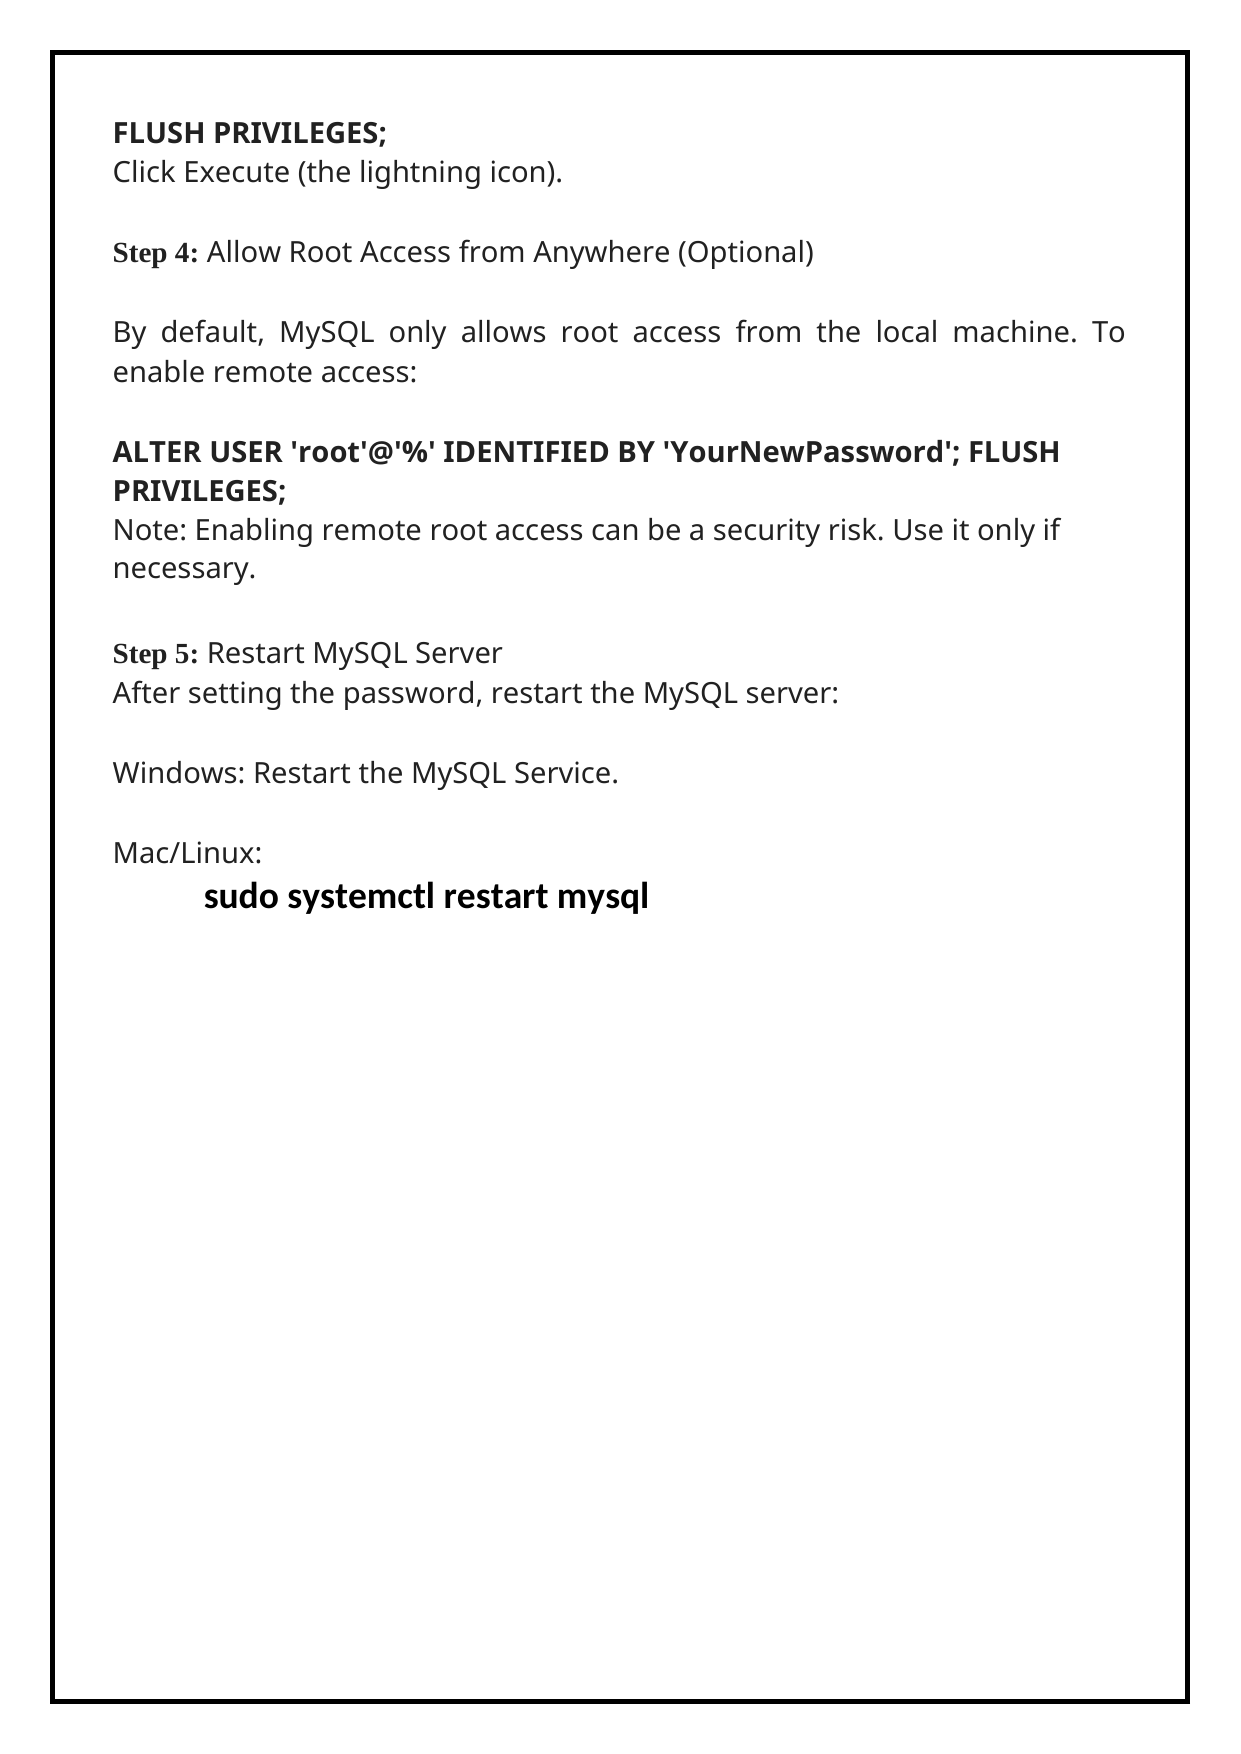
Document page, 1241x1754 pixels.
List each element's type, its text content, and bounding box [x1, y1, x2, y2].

text After setting the password, restart the MySQL server: [112, 672, 1128, 712]
text Click Execute (the lightning icon). [112, 151, 1128, 191]
text ALTER USER 'root'@'%' IDENTIFIED BY 'YourNewPassword'; FLUSH PRIVILEGES; [112, 432, 1071, 509]
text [112, 112, 1128, 151]
text Windows: Restart the MySQL Service. [112, 752, 1128, 792]
text Mac/Linux: [112, 832, 1128, 872]
text Note: Enabling remote root access can be a security risk. Use it only if necessary. [112, 509, 1128, 587]
text Step 5: Restart MySQL Server [112, 632, 1128, 672]
text Step 4: Allow Root Access from Anywhere (Optional) [112, 232, 1128, 271]
text By default, MySQL only allows root access from the local machine. To enable remote access: [112, 312, 1128, 391]
subtitle sudo systemctl restart mysql [203, 872, 1128, 918]
